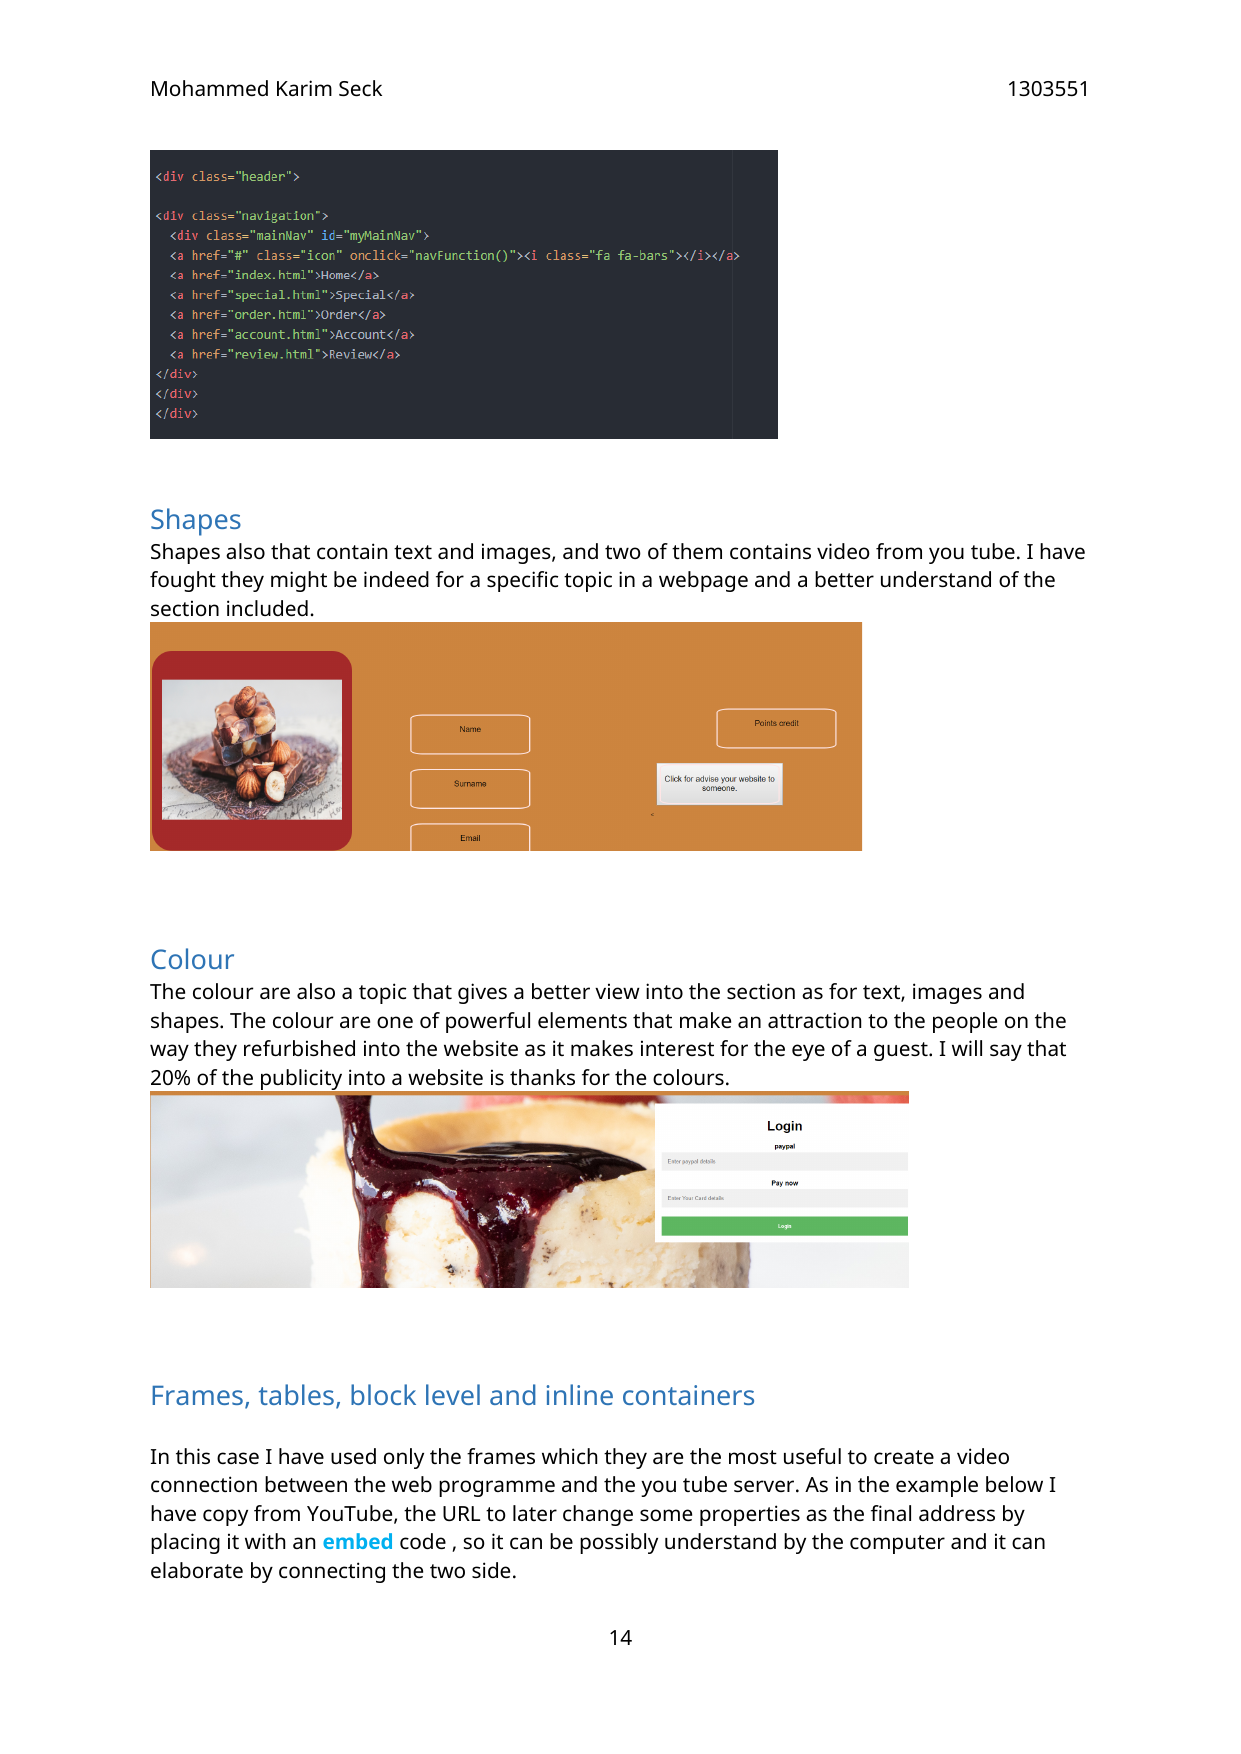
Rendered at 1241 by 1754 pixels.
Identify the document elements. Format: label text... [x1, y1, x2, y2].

text The colour are also a topic that gives a better view into the section as for text, images and shapes. The colour are one of powerful elements that make an attraction to the people on the way they refurbished into the website as it makes interest for the eye of a guest. I will say that 20% of the publicity into a website is thanks for the colours. [150, 977, 1090, 1091]
picture [150, 150, 778, 439]
subtitle Colour [150, 941, 1090, 977]
text Shapes also that contain text and images, and two of them contains video from you tube. I have fought they might be indeed for a specific topic in a webpage and a better understand of the section included. [150, 537, 1090, 622]
picture [150, 1091, 909, 1288]
picture [150, 622, 863, 851]
subtitle Shapes [150, 500, 1090, 537]
subtitle Frames, tables, block level and inline containers [150, 1377, 1090, 1414]
text In this case I have used only the frames which they are the most useful to create a video connection between the web programme and the you tube server. As in the example below I have copy from YouTube, the URL to later change some properties as the final address by placing it with an embed code , so it can be possibly understand by the computer and it can elaborate by connecting the two side. [150, 1442, 1090, 1584]
